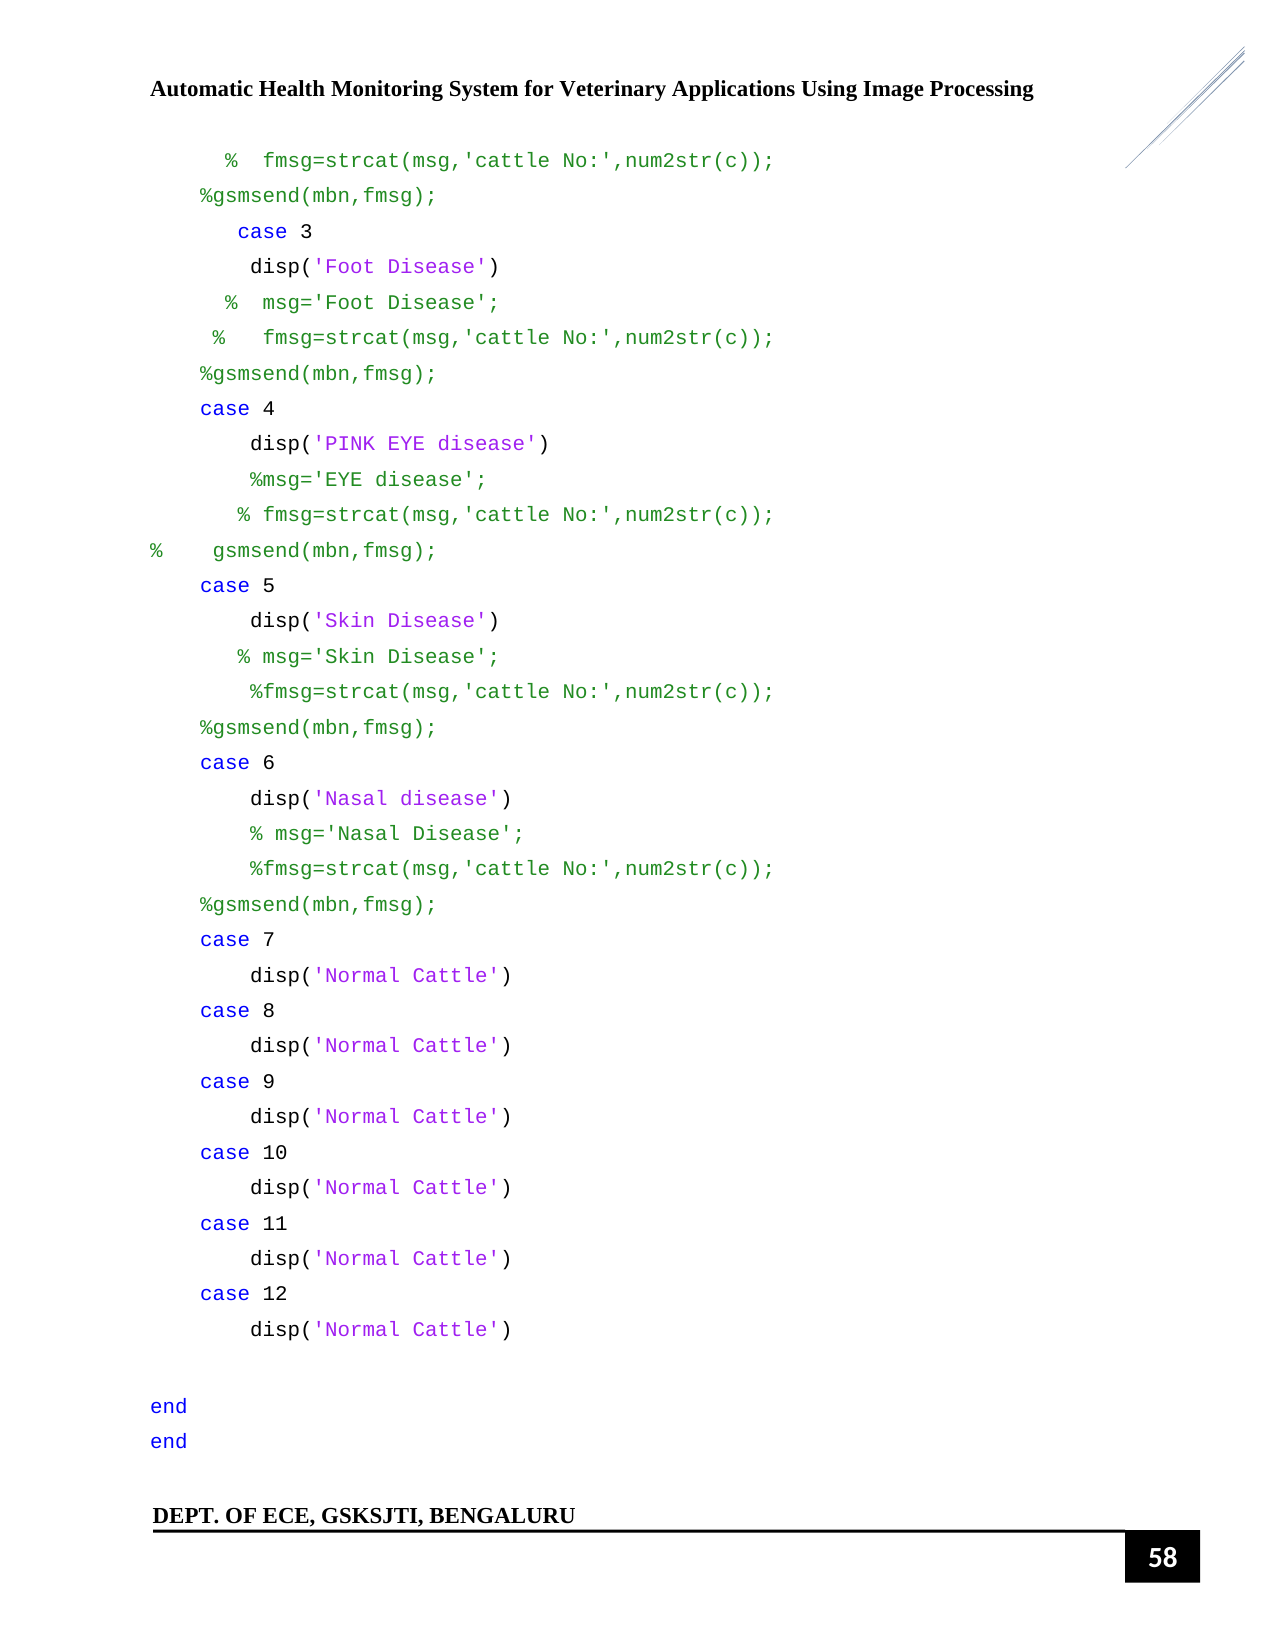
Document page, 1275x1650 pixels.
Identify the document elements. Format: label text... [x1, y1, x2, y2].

text % msg='Foot Disease'; [150, 292, 1125, 315]
text % msg='Nasal Disease'; [150, 823, 1125, 847]
text case 5 [150, 575, 1125, 599]
text disp('Foot Disease') [150, 256, 1125, 280]
text case 9 [150, 1071, 1125, 1094]
text case 7 [150, 929, 1125, 953]
text disp('Skin Disease') [150, 610, 1125, 634]
text disp('Normal Cattle') [150, 964, 1125, 988]
text disp('Normal Cattle') [150, 1106, 1125, 1130]
text disp('Normal Cattle') [150, 1319, 1125, 1342]
text % fmsg=strcat(msg,'cattle No:',num2str(c)); [150, 504, 1125, 528]
text case 12 [150, 1283, 1125, 1307]
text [150, 327, 1125, 351]
text disp('Normal Cattle') [150, 1177, 1125, 1201]
text %fmsg=strcat(msg,'cattle No:',num2str(c)); [150, 858, 1125, 882]
text %gsmsend(mbn,fmsg); [150, 185, 1125, 209]
text case 8 [150, 1000, 1125, 1024]
text %fmsg=strcat(msg,'cattle No:',num2str(c)); [150, 681, 1125, 705]
text case 4 [150, 398, 1125, 422]
text case 6 [150, 752, 1125, 776]
text end [150, 1432, 1125, 1455]
text %gsmsend(mbn,fmsg); [150, 894, 1125, 917]
text disp('Normal Cattle') [150, 1248, 1125, 1272]
text disp('PINK EYE disease') [150, 433, 1125, 457]
text %msg='EYE disease'; [150, 469, 1125, 492]
text case 3 [150, 221, 1125, 244]
text disp('Normal Cattle') [150, 1035, 1125, 1059]
text end [150, 1396, 1125, 1420]
text % gsmsend(mbn,fmsg); [150, 539, 1125, 563]
text case 10 [150, 1142, 1125, 1165]
text %gsmsend(mbn,fmsg); [150, 717, 1125, 740]
text case 11 [150, 1212, 1125, 1236]
text % msg='Skin Disease'; [150, 646, 1125, 669]
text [150, 150, 1125, 174]
text disp('Nasal disease') [150, 787, 1125, 811]
text %gsmsend(mbn,fmsg); [150, 362, 1125, 386]
